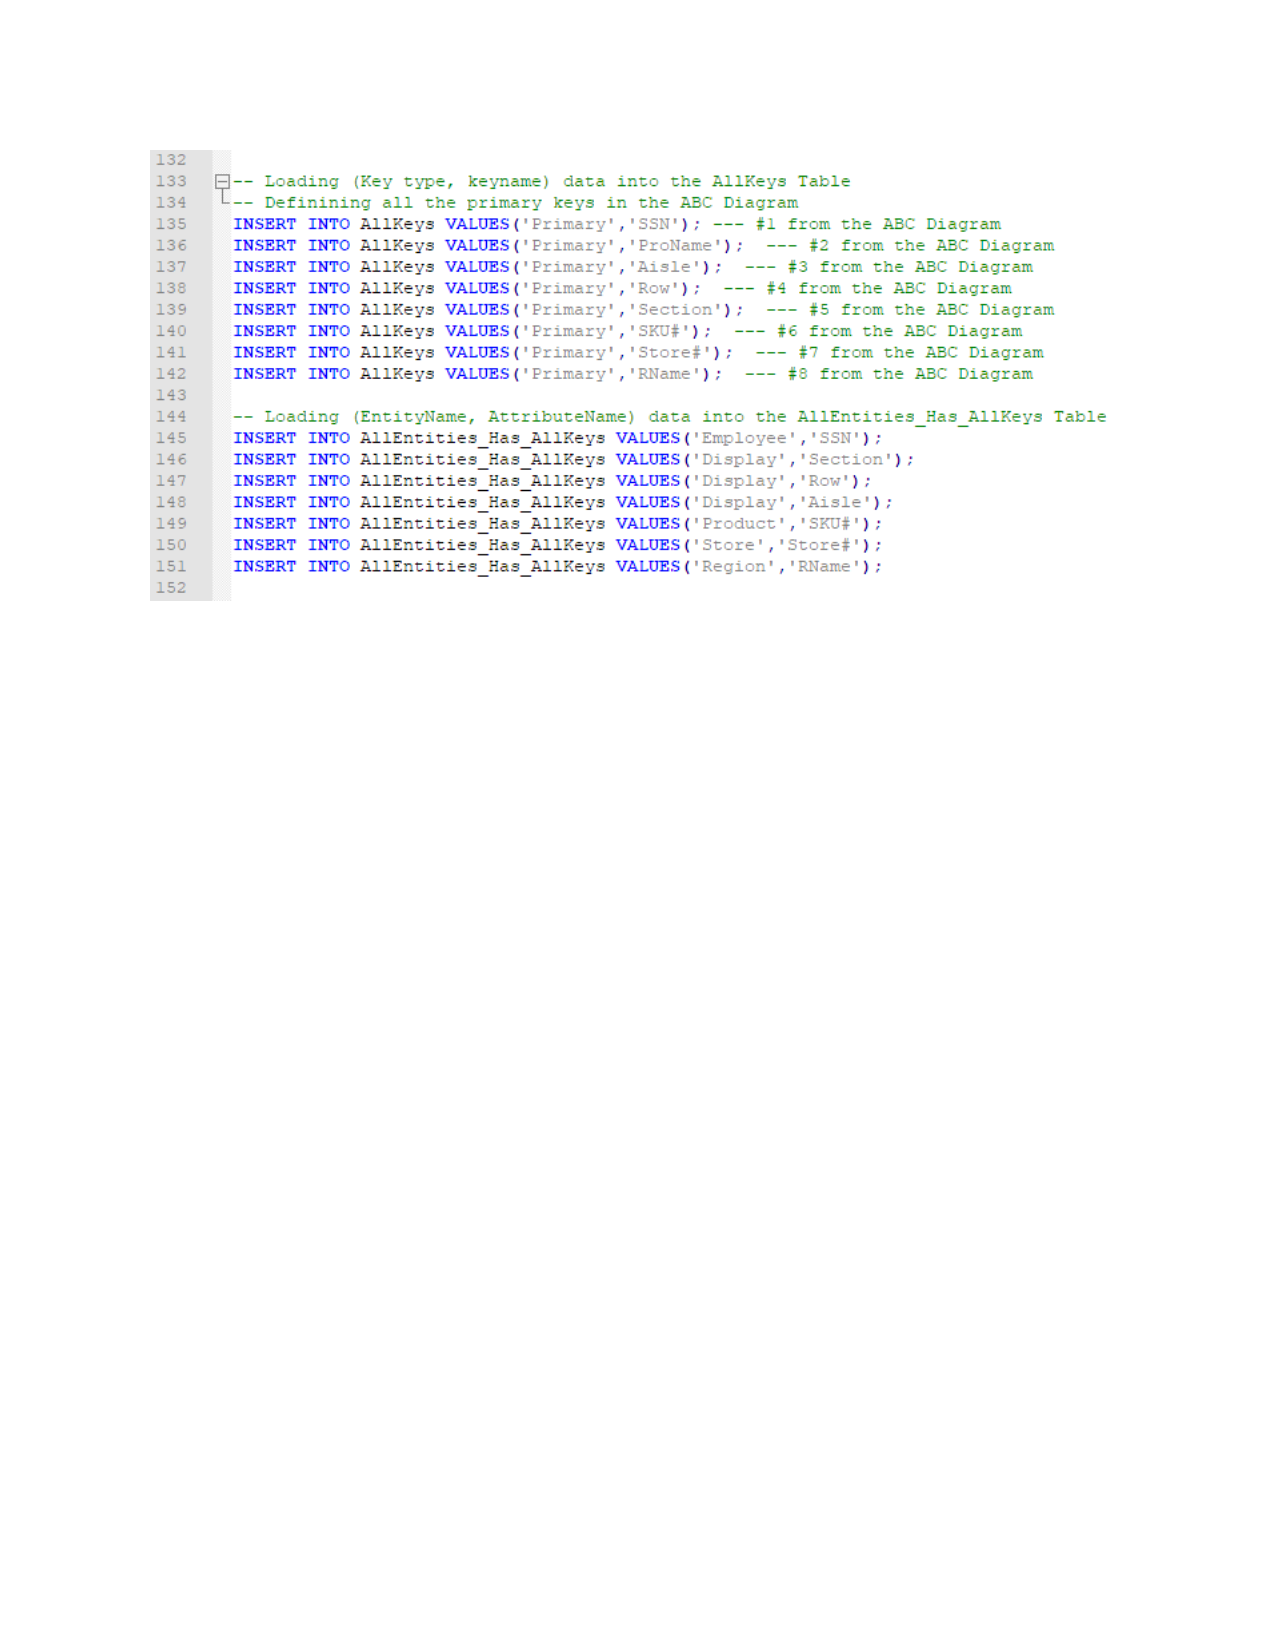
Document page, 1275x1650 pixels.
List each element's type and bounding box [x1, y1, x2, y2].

picture [150, 150, 1125, 601]
